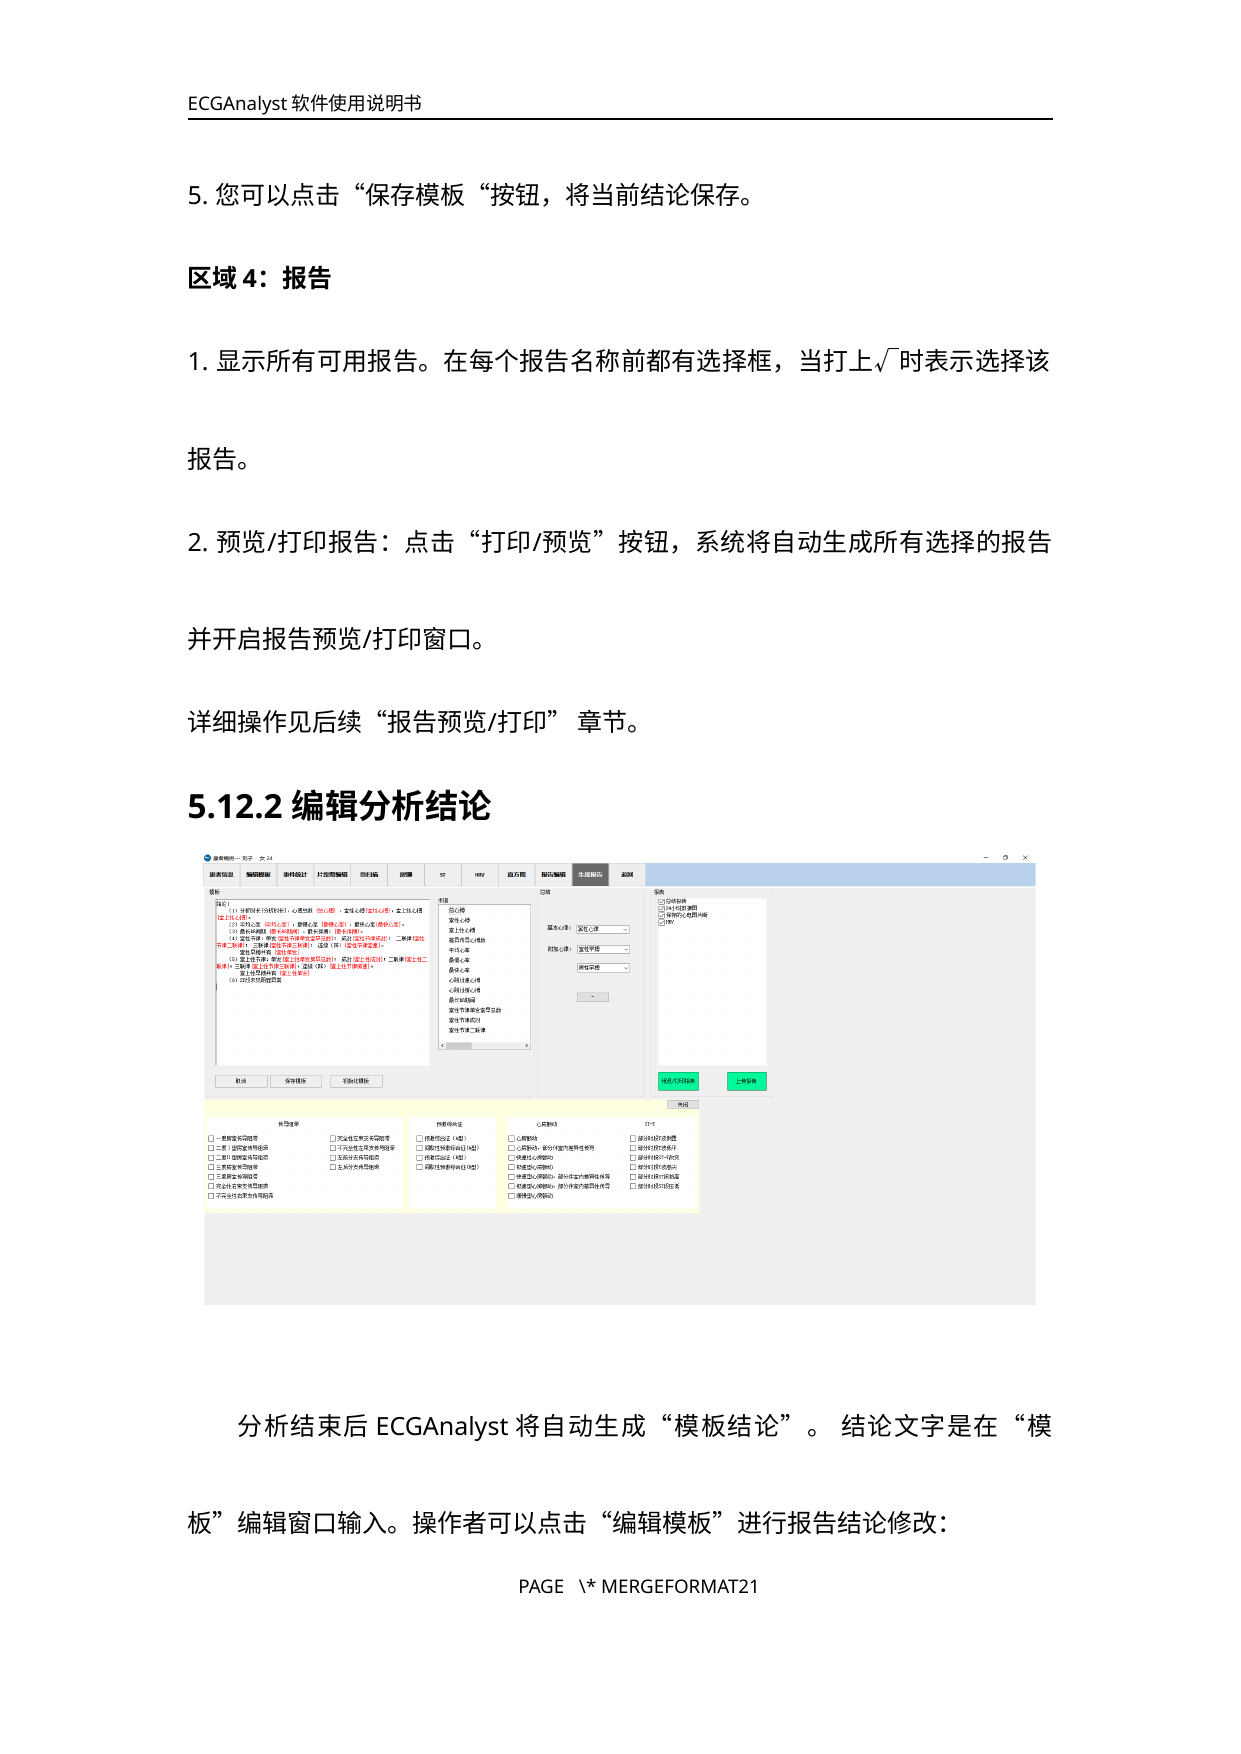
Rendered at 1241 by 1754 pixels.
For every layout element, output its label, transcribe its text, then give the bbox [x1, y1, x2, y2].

picture [203, 854, 1036, 1305]
text 详细操作见后续“报告预览/打印” 章节。 [187, 688, 1053, 753]
text 1. 显示所有可用报告。在每个报告名称前都有选择框，当打上√时表示选择该报告。 [187, 327, 1053, 490]
text 5. 您可以点击“保存模板“按钮，将当前结论保存。 [187, 161, 1053, 226]
text 区域4：报告 [187, 244, 1053, 309]
subtitle 5.12.2 编辑分析结论 [187, 772, 1053, 837]
text 2. 预览/打印报告：点击“打印/预览”按钮，系统将自动生成所有选择的报告并开启报告预览/打印窗口。 [187, 508, 1053, 670]
